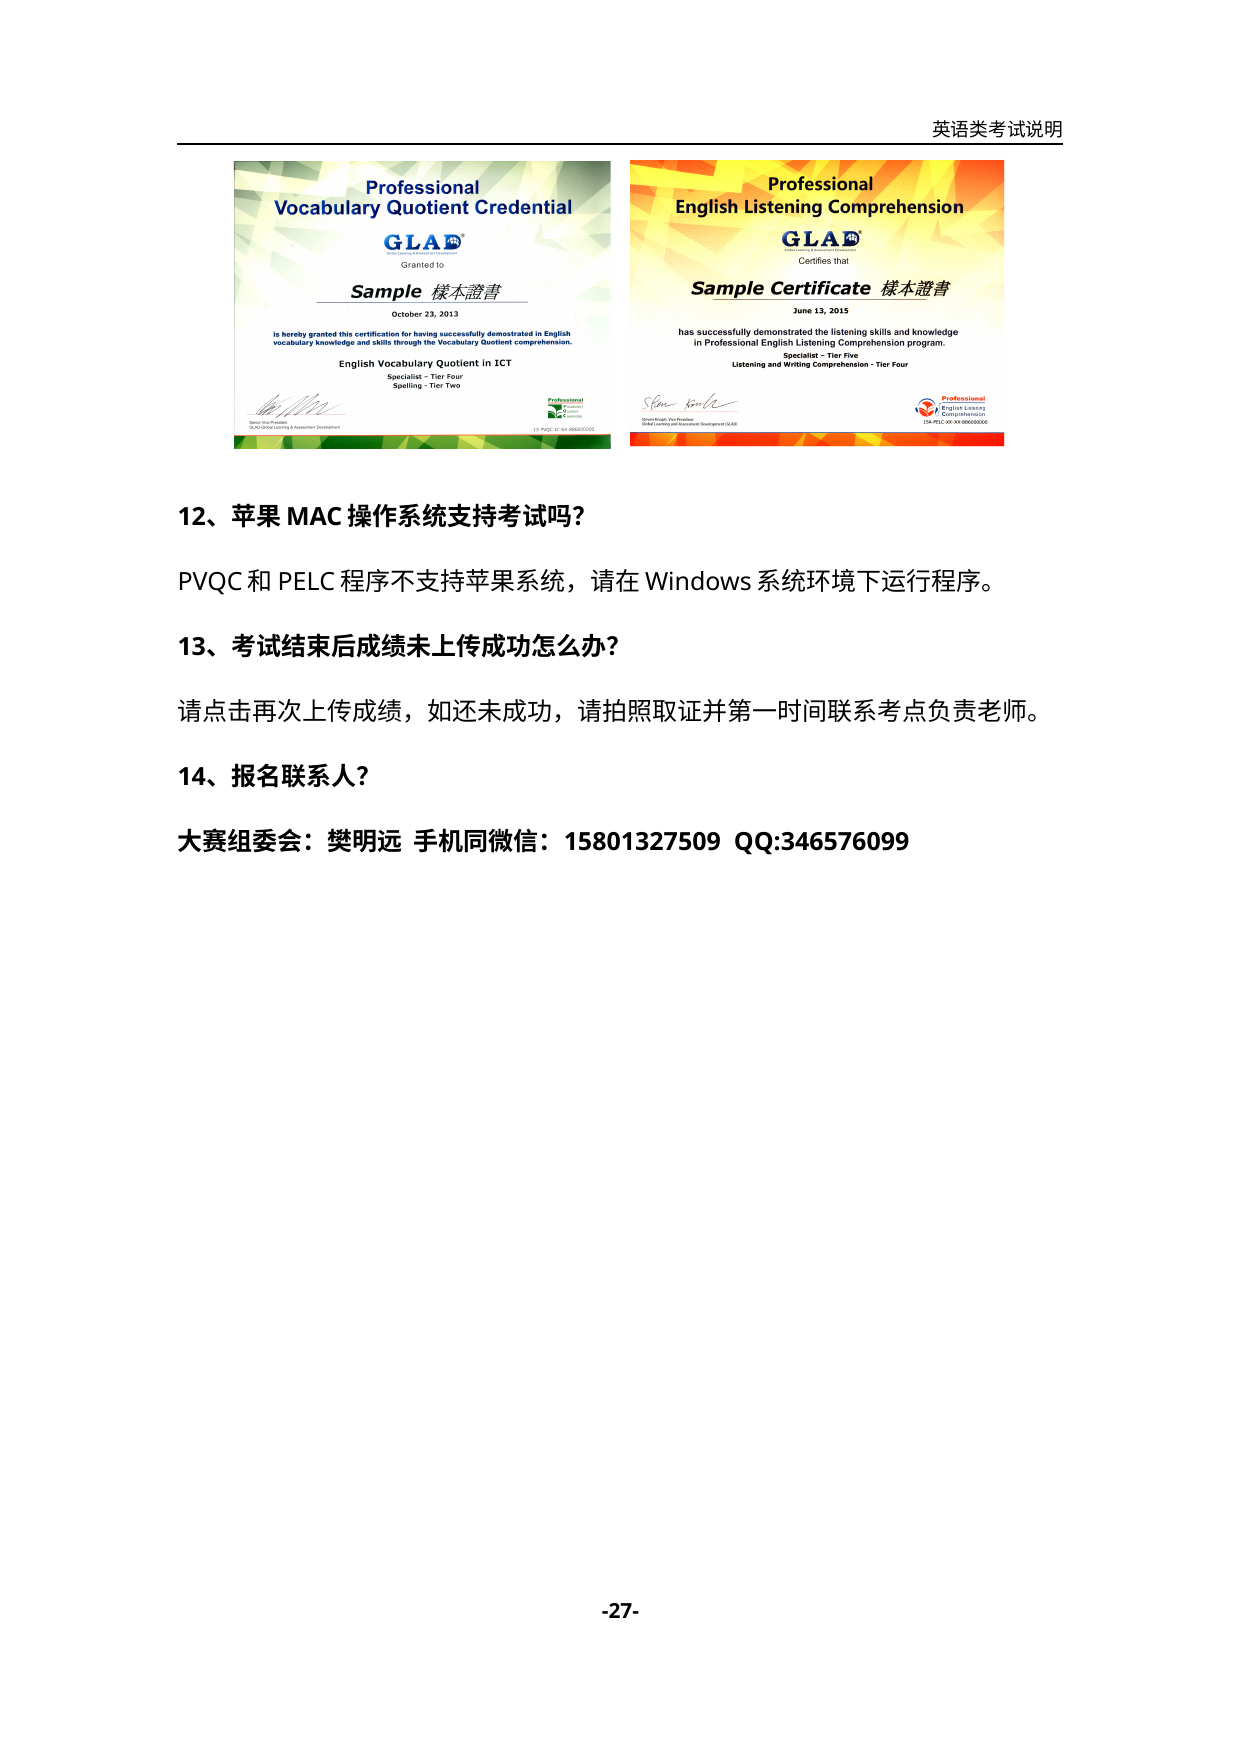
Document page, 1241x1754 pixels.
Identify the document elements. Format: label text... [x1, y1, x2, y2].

text 12、苹果MAC操作系统支持考试吗？ [177, 482, 1063, 547]
picture [233, 161, 611, 449]
text 请点击再次上传成绩，如还未成功，请拍照取证并第一时间联系考点负责老师。 [177, 677, 1063, 742]
text 大赛组委会：樊明远 手机同微信：15801327509 QQ:346576099 [177, 807, 1063, 872]
picture [627, 157, 1007, 449]
text 14、报名联系人？ [177, 742, 1063, 807]
text PVQC和PELC程序不支持苹果系统，请在Windows系统环境下运行程序。 [177, 547, 1063, 612]
text 13、考试结束后成绩未上传成功怎么办？ [177, 612, 1063, 677]
